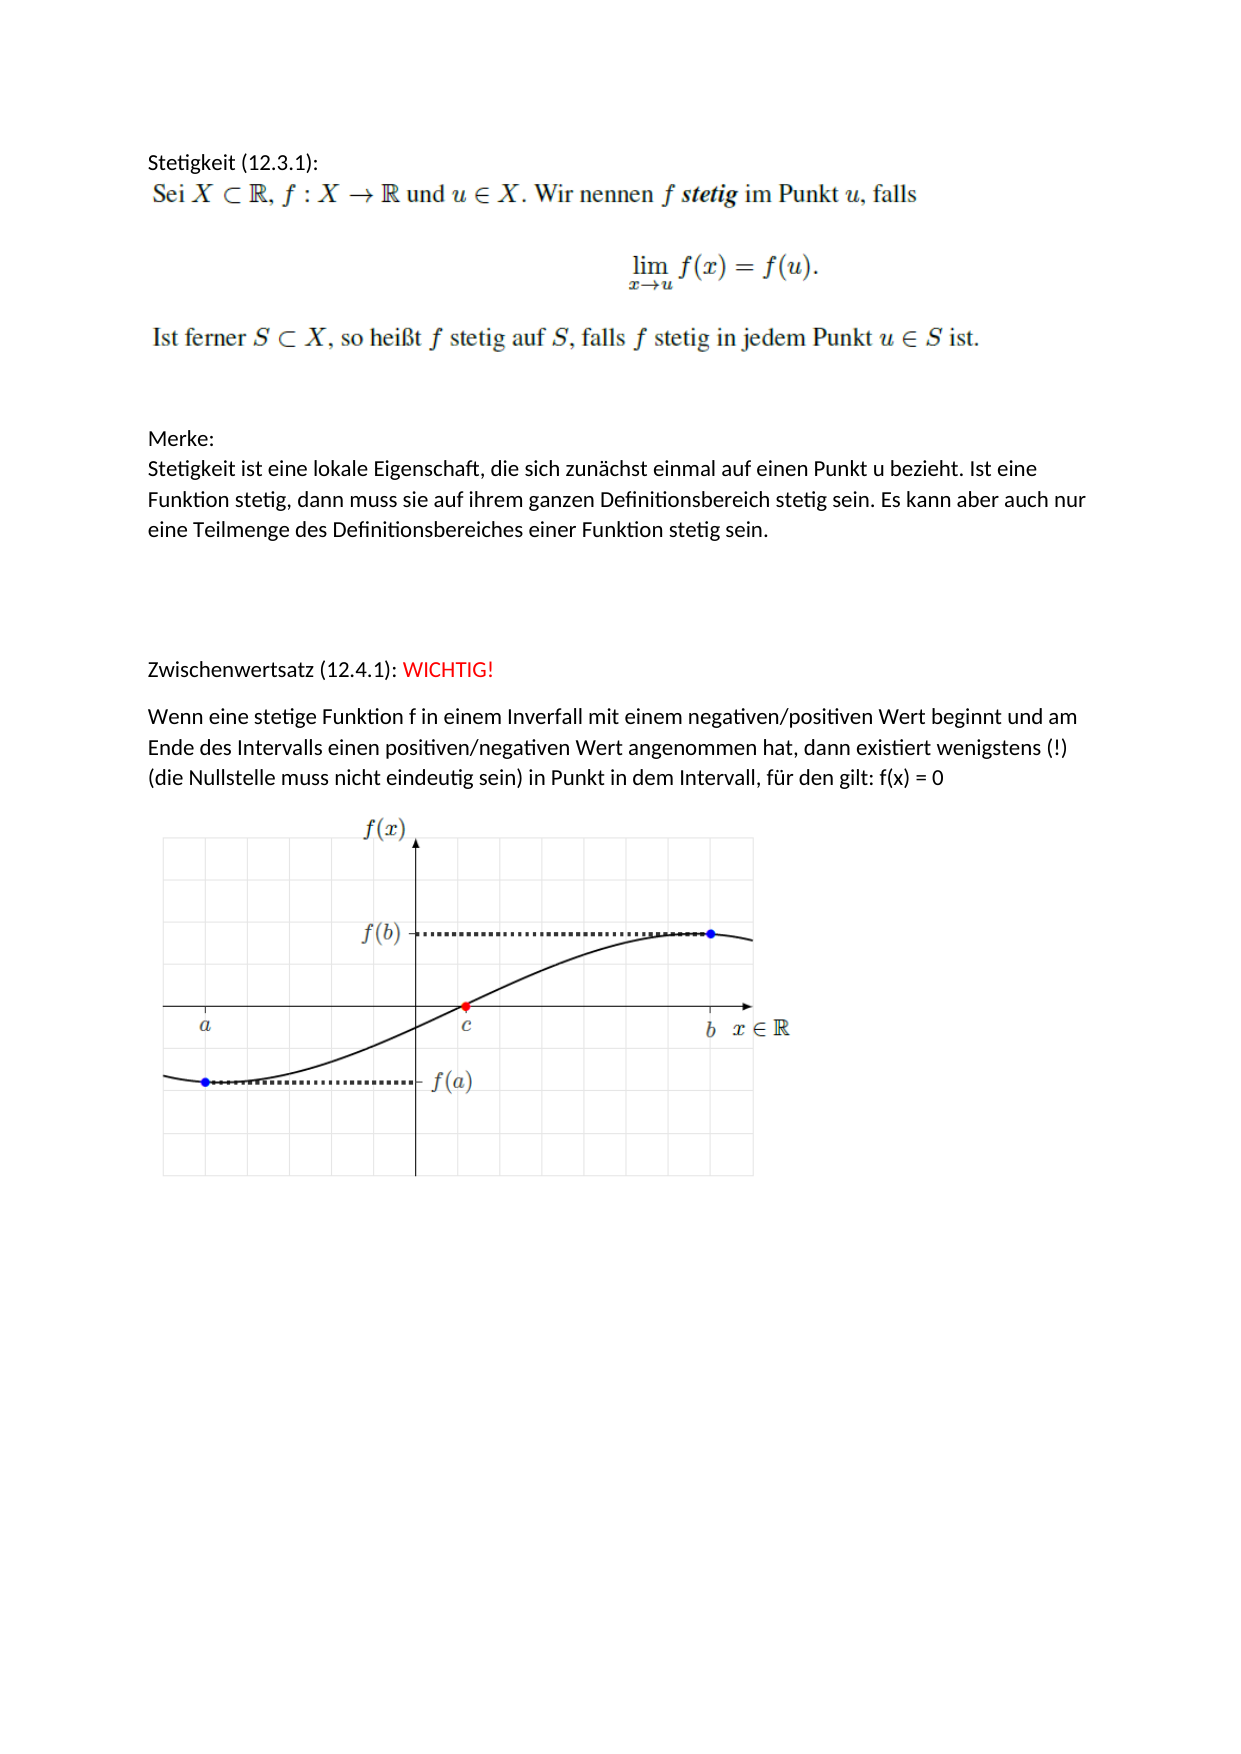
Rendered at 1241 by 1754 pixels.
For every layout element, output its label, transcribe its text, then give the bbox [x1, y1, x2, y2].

text Wenn eine stetige Funktion f in einem Inverfall mit einem negativen/positiven Wert beginnt und am Ende des Intervalls einen positiven/negativen Wert angenommen hat, dann existiert wenigstens (!) (die Nullstelle muss nicht eindeutig sein) in Punkt in dem Intervall, für den gilt: f(x) = 0 [148, 702, 1093, 791]
picture [147, 177, 989, 359]
text Zwischenwertsatz (12.4.1): WICHTIG! [148, 656, 1093, 683]
picture [147, 809, 799, 1191]
text Merke: Stetigkeit ist eine lokale Eigenschaft, die sich zunächst einmal auf einen Punkt u bezieht. Ist eine Funktion stetig, dann muss sie auf ihrem ganzen Definitionsbereich stetig sein. Es kann aber auch nur eine Teilmenge des Definitionsbereiches einer Funktion stetig sein. [148, 424, 1093, 543]
